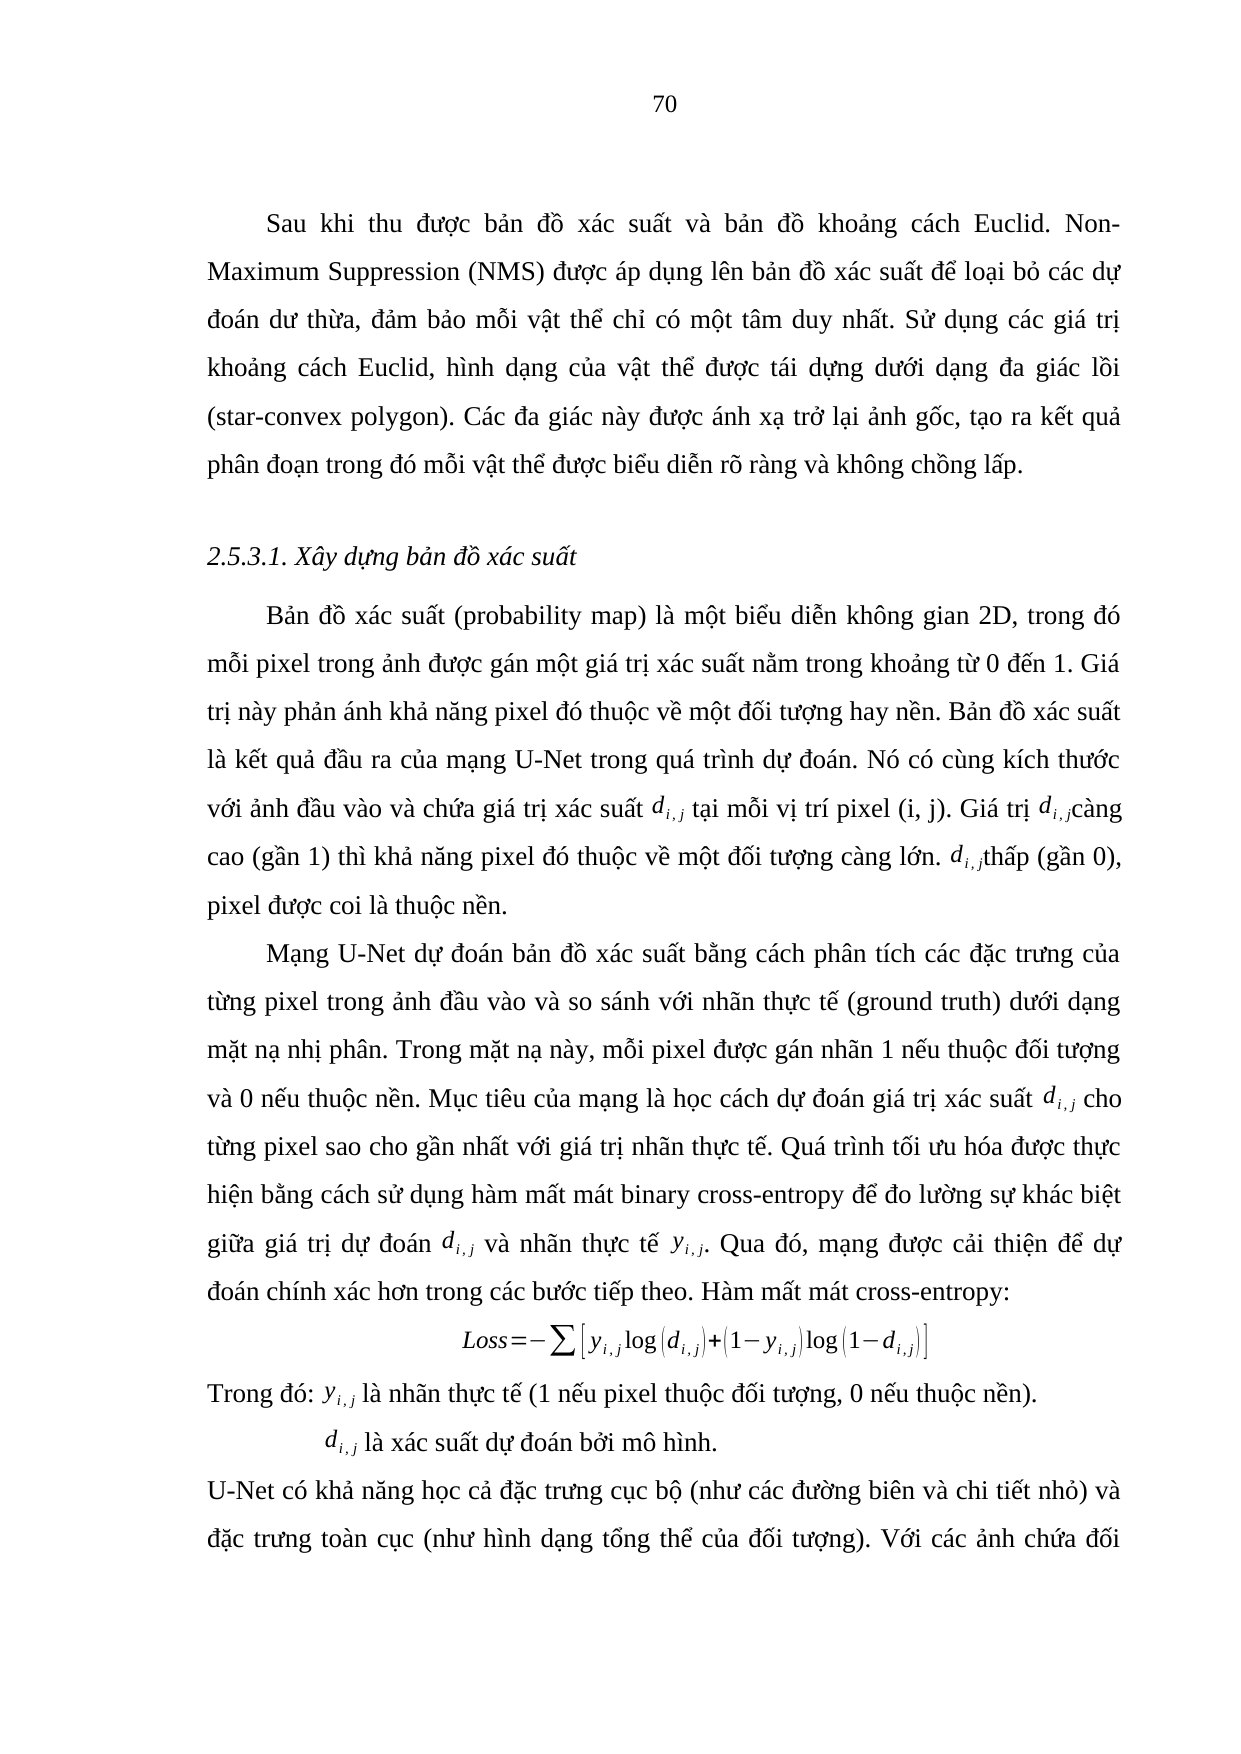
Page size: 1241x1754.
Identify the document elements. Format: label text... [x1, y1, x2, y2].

text Sau khi thu được bản đồ xác suất và bản đồ khoảng cách Euclid. Non-Maximum Suppression (NMS) được áp dụng lên bản đồ xác suất để loại bỏ các dự đoán dư thừa, đảm bảo mỗi vật thể chỉ có một tâm duy nhất. Sử dụng các giá trị khoảng cách Euclid, hình dạng của vật thể được tái dựng dưới dạng đa giác lồi (star-convex polygon). Các đa giác này được ánh xạ trở lại ảnh gốc, tạo ra kết quả phân đoạn trong đó mỗi vật thể được biểu diễn rõ ràng và không chồng lấp. [207, 207, 1122, 479]
text Mạng U-Net dự đoán bản đồ xác suất bằng cách phân tích các đặc trưng của từng pixel trong ảnh đầu vào và so sánh với nhãn thực tế (ground truth) dưới dạng mặt nạ nhị phân. Trong mặt nạ này, mỗi pixel được gán nhãn 1 nếu thuộc đối tượng và 0 nếu thuộc nền. Mục tiêu của mạng là học cách dự đoán giá trị xác suất ​ cho từng pixel sao cho gần nhất với giá trị nhãn thực tế. Quá trình tối ưu hóa được thực hiện bằng cách sử dụng hàm mất mát binary cross-entropy để đo lường sự khác biệt giữa giá trị dự đoán ​ và nhãn thực tế ​. Qua đó, mạng được cải thiện để dự đoán chính xác hơn trong các bước tiếp theo. Hàm mất mát cross-entropy: [207, 937, 1122, 1306]
subtitle 2.5.3.1. Xây dựng bản đồ xác suất [207, 540, 1122, 571]
text Trong đó: là nhãn thực tế (1 nếu pixel thuộc đối tượng, 0 nếu thuộc nền). [207, 1377, 1122, 1408]
text Bản đồ xác suất (probability map) là một biểu diễn không gian 2D, trong đó mỗi pixel trong ảnh được gán một giá trị xác suất nằm trong khoảng từ 0 đến 1. Giá trị này phản ánh khả năng pixel đó thuộc về một đối tượng hay nền. Bản đồ xác suất là kết quả đầu ra của mạng U-Net trong quá trình dự đoán. Nó có cùng kích thước với ảnh đầu vào và chứa giá trị xác suất tại mỗi vị trí pixel (i, j). Giá trị càng cao (gần 1) thì khả năng pixel đó thuộc về một đối tượng càng lớn. thấp (gần 0), pixel được coi là thuộc nền. [207, 599, 1122, 920]
text là xác suất dự đoán bởi mô hình. [207, 1426, 1122, 1457]
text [207, 1474, 1122, 1553]
